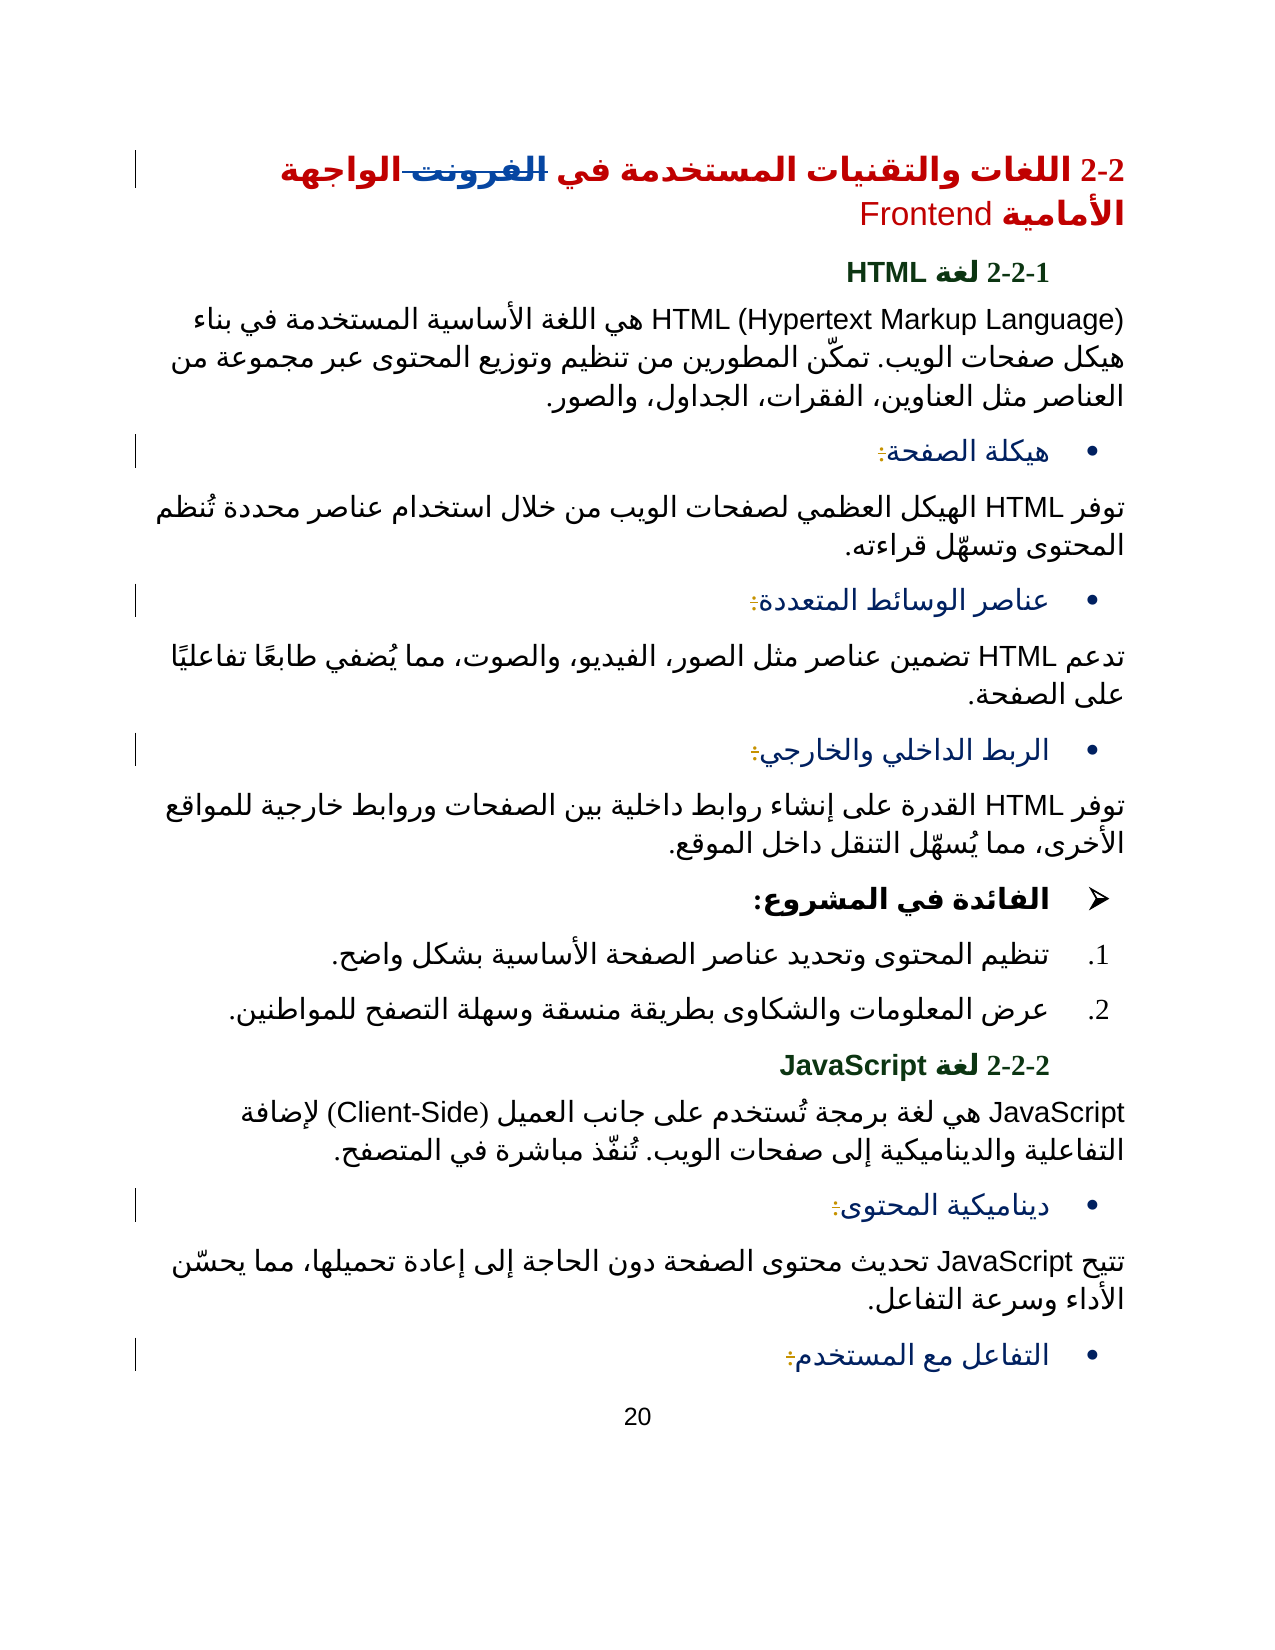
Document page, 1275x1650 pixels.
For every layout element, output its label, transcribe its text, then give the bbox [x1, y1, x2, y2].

text 2-2 اللغات والتقنيات المستخدمة في الواجهة الأمامية Frontend [150, 150, 1125, 233]
list عناصر الوسائط المتعددة [150, 583, 1087, 617]
text HTML (Hypertext Markup Language) هي اللغة الأساسية المستخدمة في بناء هيكل صفحات الويب. تمكّن المطورين من تنظيم وتوزيع المحتوى عبر مجموعة من العناصر مثل العناوين، الفقرات، الجداول، والصور. [150, 302, 1125, 413]
list التفاعل مع المستخدم [150, 1338, 1087, 1371]
text توفر HTML الهيكل العظمي لصفحات الويب من خلال استخدام عناصر محددة تُنظم المحتوى وتسهّل قراءته. [150, 490, 1125, 562]
list تنظيم المحتوى وتحديد عناصر الصفحة الأساسية بشكل واضح. [150, 937, 1087, 971]
text 2-2-2 لغة JavaScript [150, 1048, 1125, 1081]
list الفائدة في المشروع: [150, 882, 1087, 916]
text تدعم HTML تضمين عناصر مثل الصور، الفيديو، والصوت، مما يُضفي طابعًا تفاعليًا على الصفحة. [150, 639, 1125, 711]
text JavaScript هي لغة برمجة تُستخدم على جانب العميل (Client-Side) لإضافة التفاعلية والديناميكية إلى صفحات الويب. تُنفّذ مباشرة في المتصفح. [150, 1094, 1125, 1167]
list هيكلة الصفحة [150, 434, 1087, 468]
text تتيح JavaScript تحديث محتوى الصفحة دون الحاجة إلى إعادة تحميلها، مما يحسّن الأداء وسرعة التفاعل. [150, 1244, 1125, 1316]
list ديناميكية المحتوى [150, 1188, 1087, 1222]
text 2-2-1 لغة HTML [150, 255, 1125, 289]
list عرض المعلومات والشكاوى بطريقة منسقة وسهلة التصفح للمواطنين. [150, 992, 1087, 1026]
text توفر HTML القدرة على إنشاء روابط داخلية بين الصفحات وروابط خارجية للمواقع الأخرى، مما يُسهّل التنقل داخل الموقع. [150, 788, 1125, 860]
list الربط الداخلي والخارجي [150, 733, 1087, 766]
